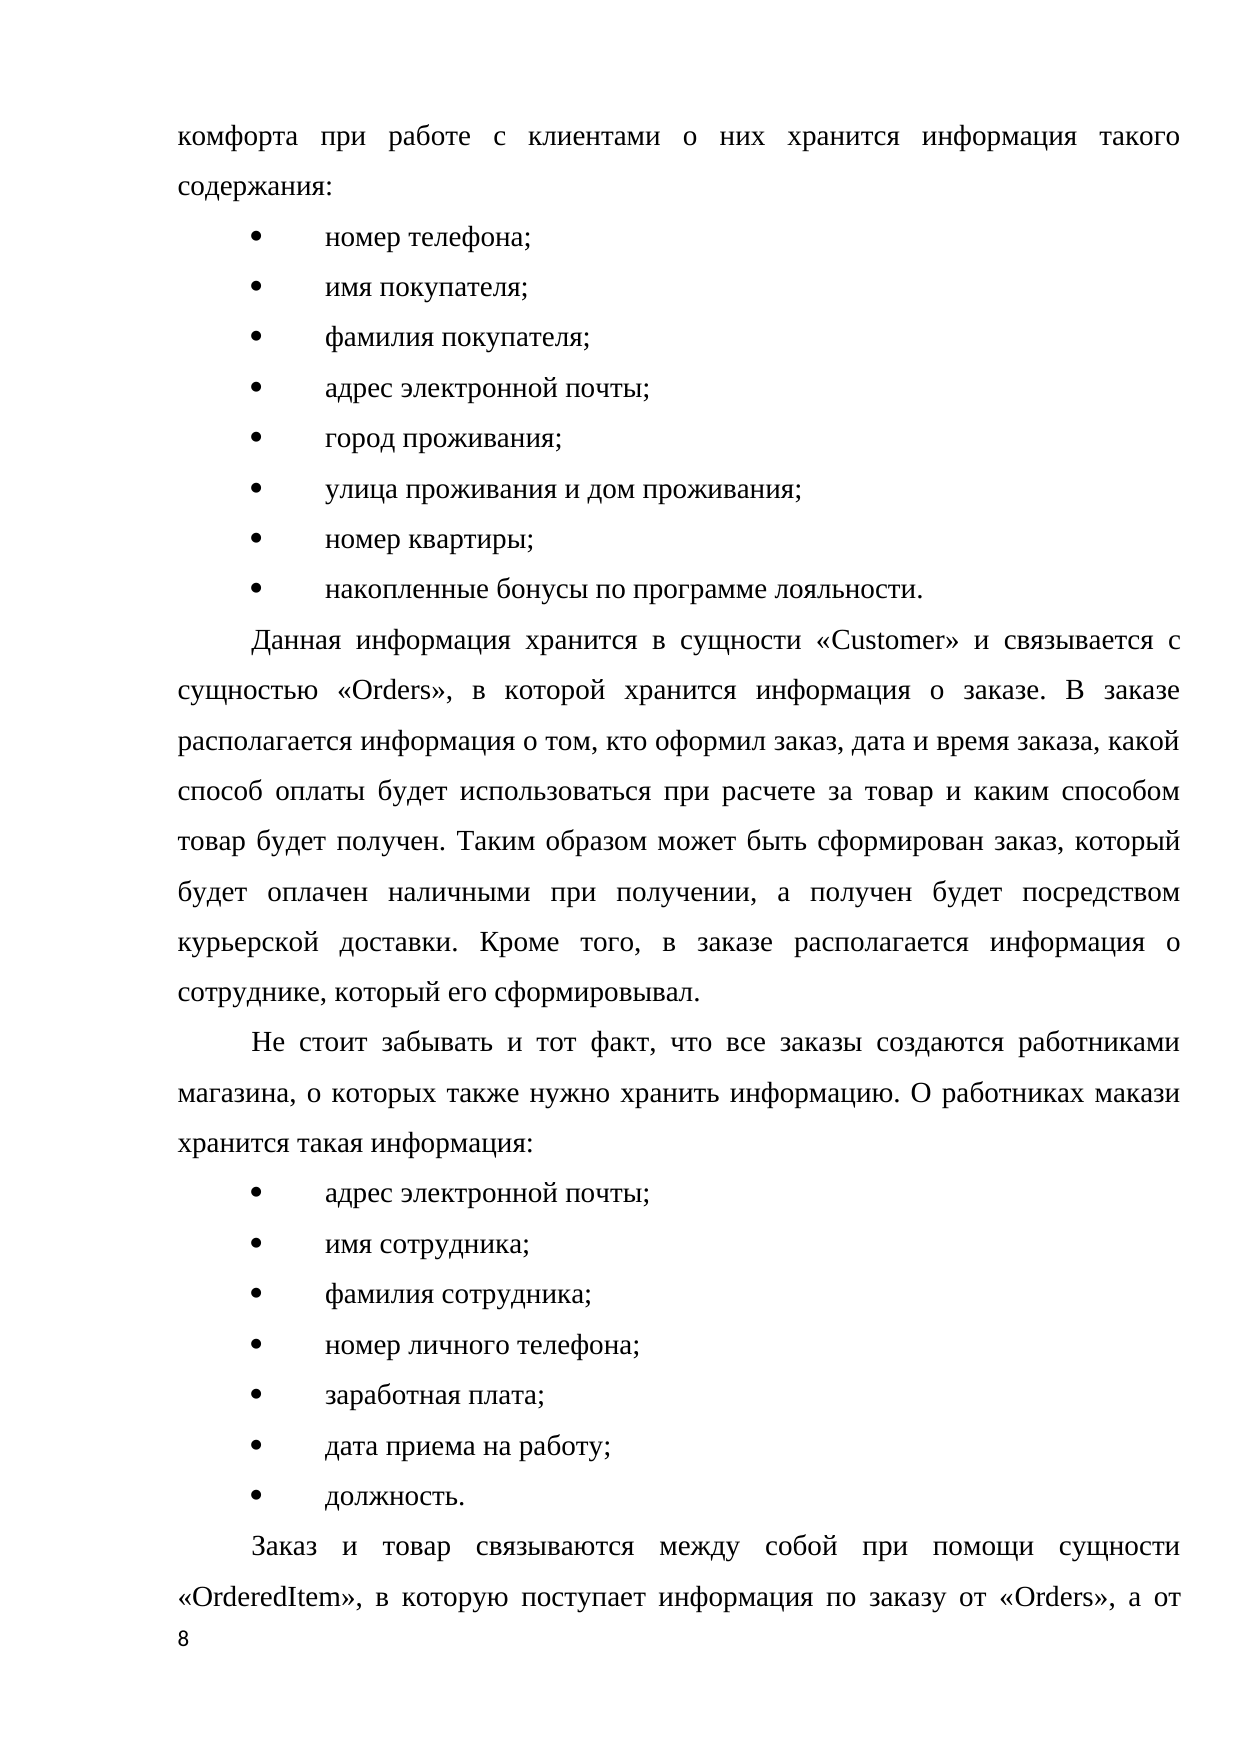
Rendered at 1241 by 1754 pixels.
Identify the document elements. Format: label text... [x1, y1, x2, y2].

list имя сотрудника; [177, 1226, 1181, 1259]
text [177, 118, 1181, 202]
list улица проживания и дом проживания; [177, 471, 1181, 504]
text Данная информация хранится в сущности «Customer» и связывается с сущностью «Orders», в которой хранится информация о заказе. В заказе располагается информация о том, кто оформил заказ, дата и время заказа, какой способ оплаты будет использоваться при расчете за товар и каким способом товар будет получен. Таким образом может быть сформирован заказ, который будет оплачен наличными при получении, а получен будет посредством курьерской доставки. Кроме того, в заказе располагается информация о сотруднике, который его сформировывал. [177, 622, 1181, 1008]
list заработная плата; [177, 1377, 1181, 1411]
list накопленные бонусы по программе лояльности. [177, 572, 1181, 605]
list имя покупателя; [177, 269, 1181, 303]
list номер телефона; [177, 219, 1181, 252]
list должность. [177, 1478, 1181, 1512]
list адрес электронной почты; [177, 370, 1181, 404]
list адрес электронной почты; [177, 1176, 1181, 1209]
text Не стоит забывать и тот факт, что все заказы создаются работниками магазина, о которых также нужно хранить информацию. О работниках макази хранится такая информация: [177, 1024, 1181, 1159]
list фамилия покупателя; [177, 319, 1181, 353]
list город проживания; [177, 420, 1181, 454]
list номер квартиры; [177, 521, 1181, 555]
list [177, 1528, 1181, 1612]
list дата приема на работу; [177, 1428, 1181, 1461]
list номер личного телефона; [177, 1327, 1181, 1360]
list фамилия сотрудника; [177, 1276, 1181, 1310]
